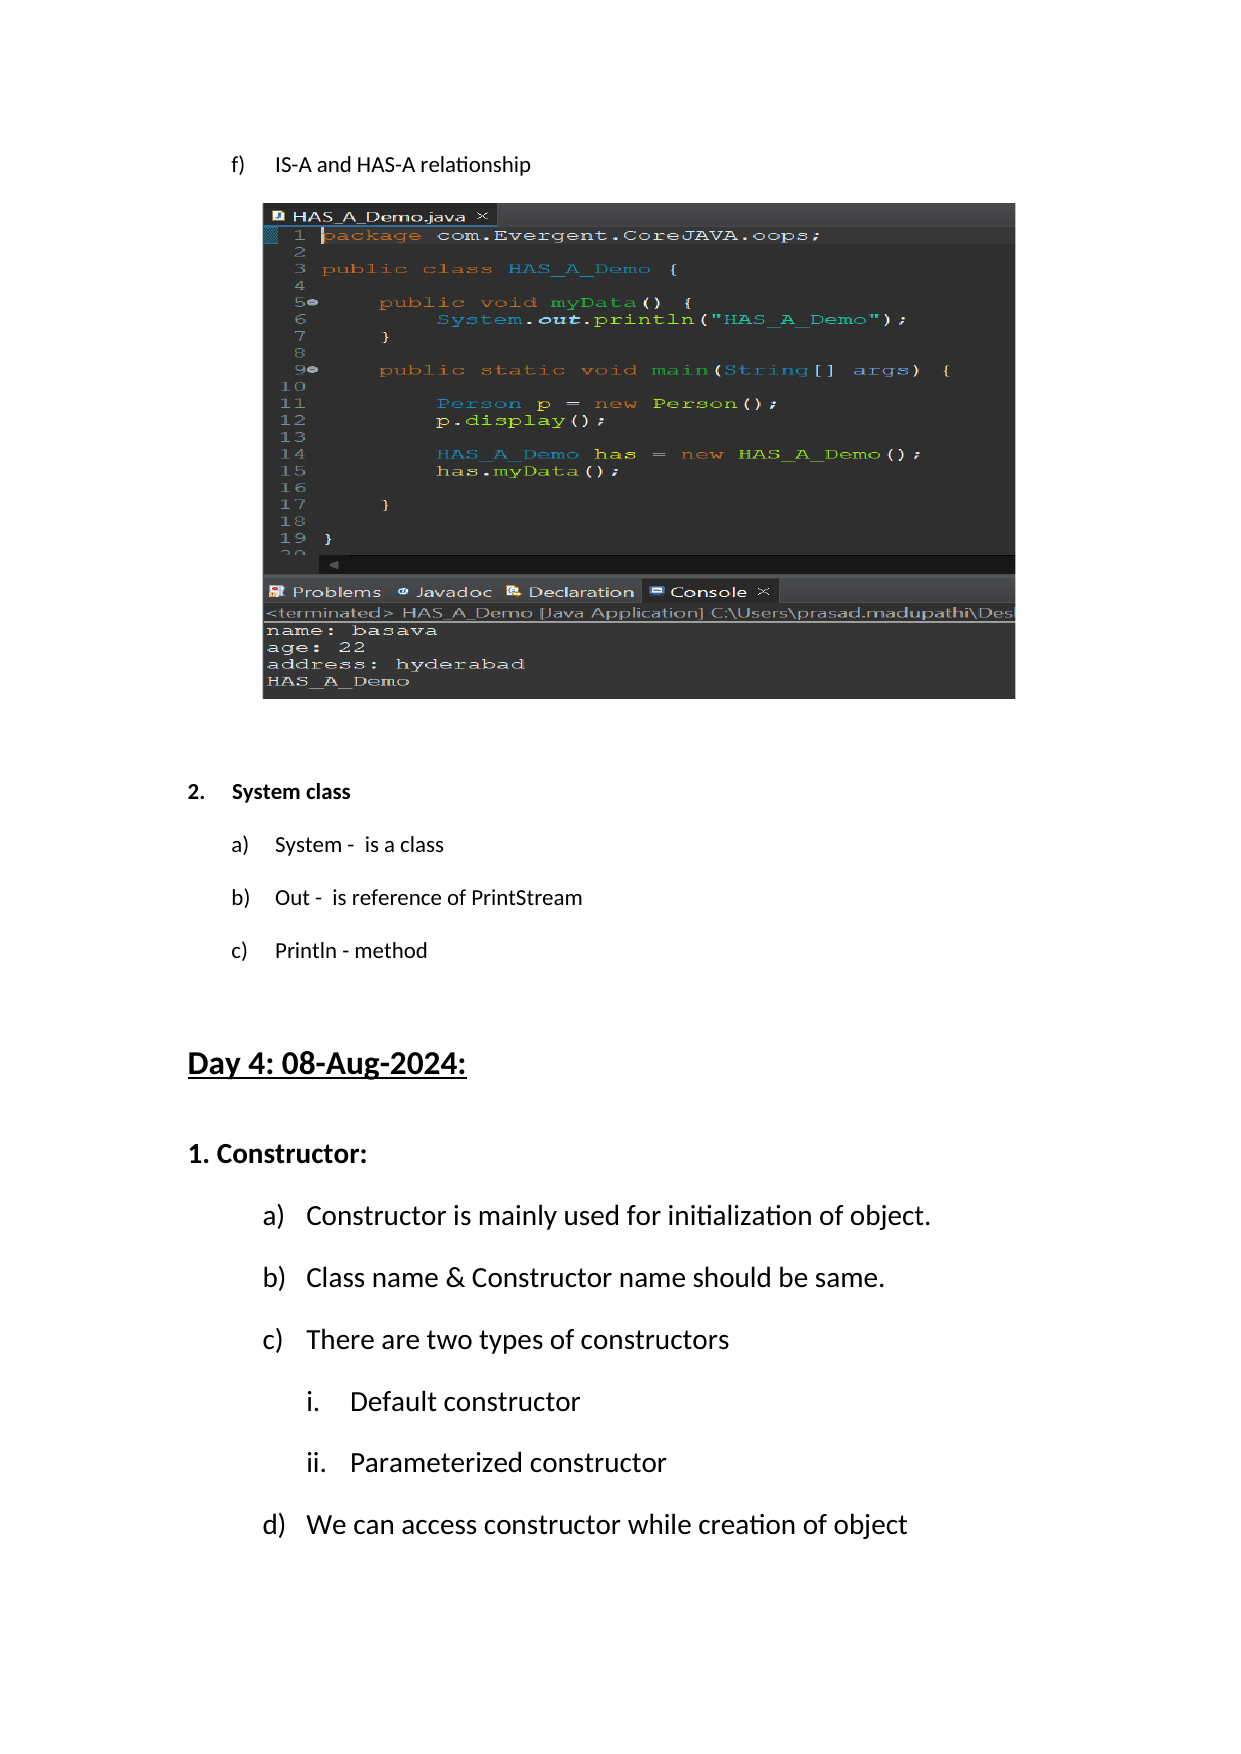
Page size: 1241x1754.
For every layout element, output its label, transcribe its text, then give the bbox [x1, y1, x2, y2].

list There are two types of constructors [262, 1321, 1053, 1357]
list Out - is reference of PrintStream [231, 883, 1053, 911]
text Day 4: 08-Aug-2024: [187, 1042, 1053, 1083]
list Println - method [231, 936, 1053, 964]
list Constructor: [187, 1136, 1053, 1171]
list Parameterized constructor [306, 1444, 1053, 1480]
list IS-A and HAS-A relationship [231, 150, 1053, 178]
list System - is a class [231, 830, 1053, 858]
list Class name & Constructor name should be same. [262, 1259, 1053, 1295]
list Default constructor [306, 1383, 1053, 1418]
picture [262, 203, 1016, 699]
list We can access constructor while creation of object [262, 1506, 1053, 1542]
list Constructor is mainly used for initialization of object. [262, 1197, 1053, 1233]
list System class [187, 777, 1053, 805]
